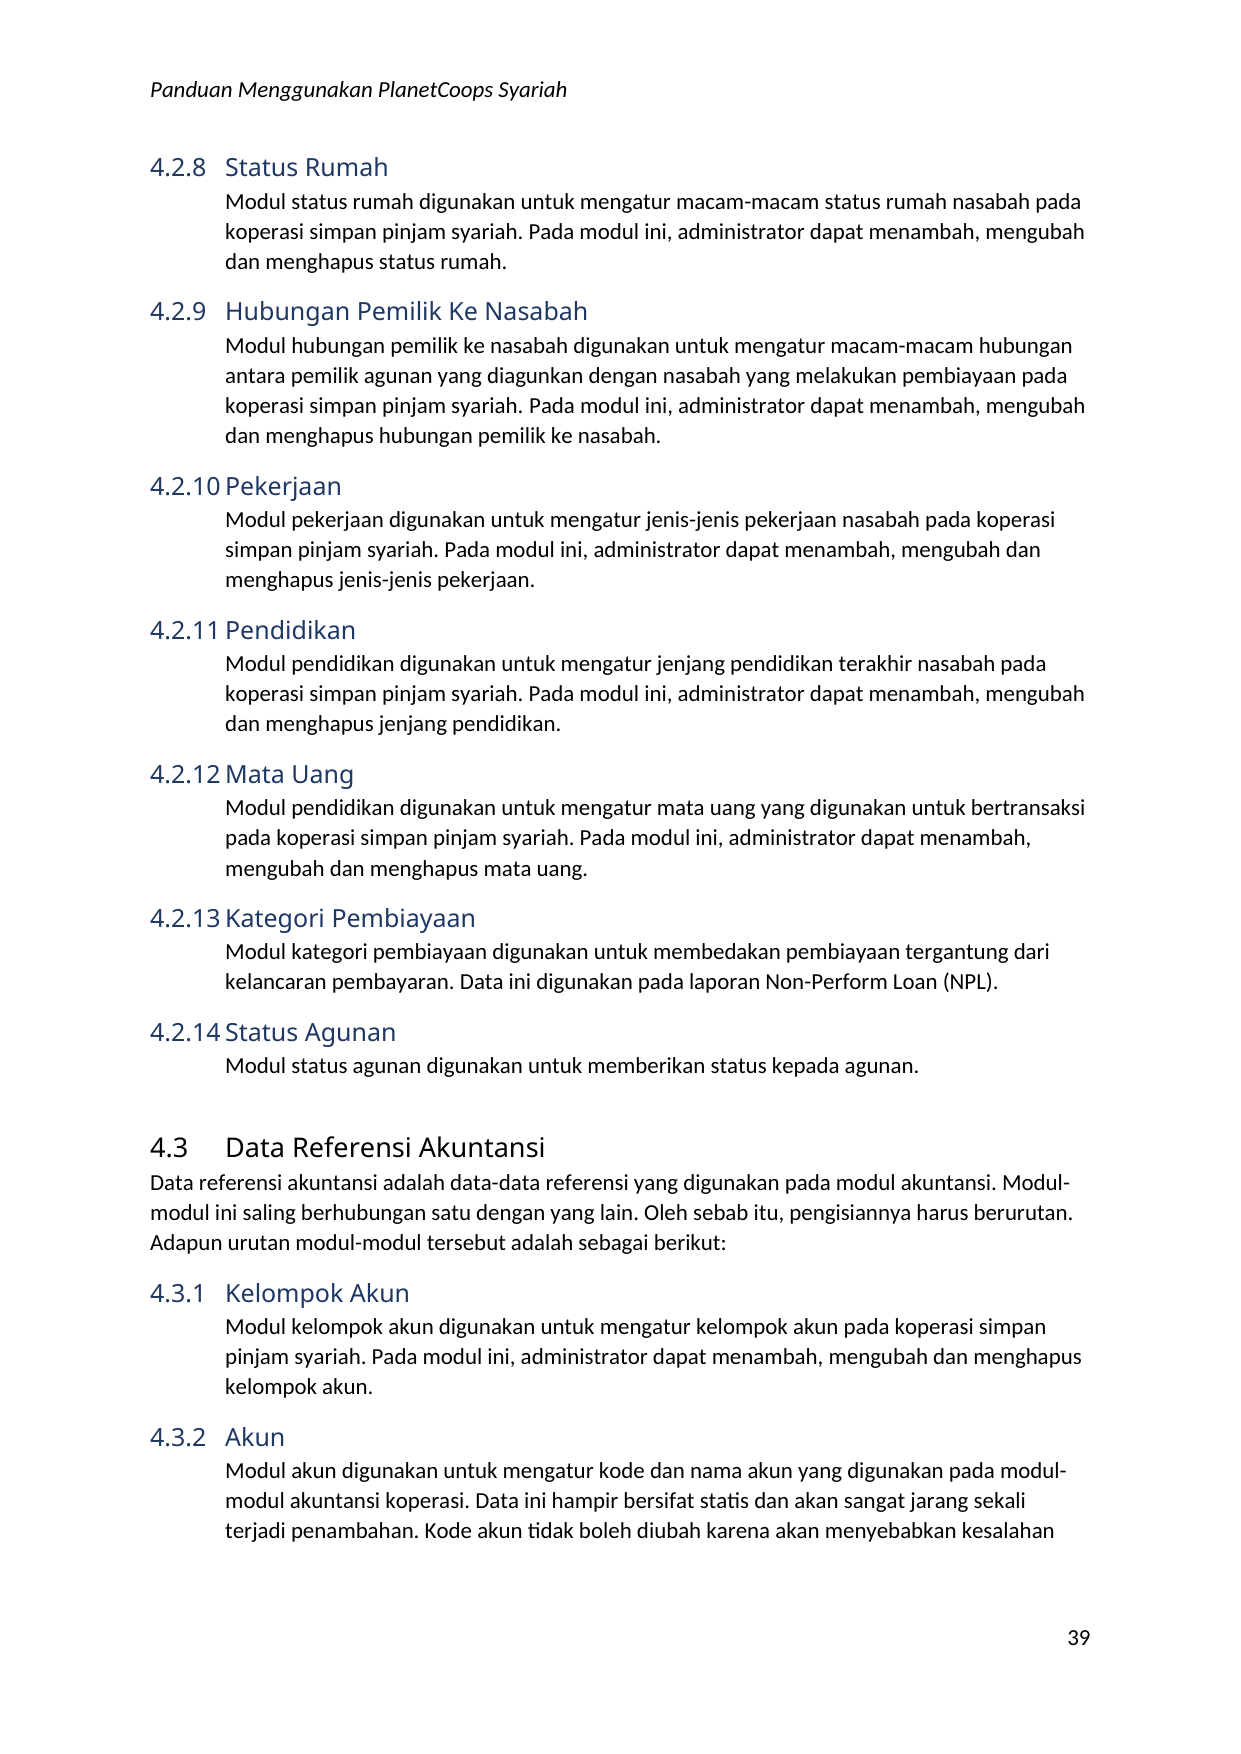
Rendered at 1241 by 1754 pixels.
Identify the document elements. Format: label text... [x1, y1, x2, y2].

list Modul status agunan digunakan untuk memberikan status kepada agunan. [225, 1051, 1090, 1079]
subtitle Kelompok Akun [150, 1275, 1090, 1309]
list Modul status rumah digunakan untuk mengatur macam-macam status rumah nasabah pada koperasi simpan pinjam syariah. Pada modul ini, administrator dapat menambah, mengubah dan menghapus status rumah. [225, 187, 1090, 275]
subtitle Status Rumah [150, 150, 1090, 184]
subtitle Mata Uang [150, 756, 1090, 791]
subtitle Data Referensi Akuntansi [150, 1128, 1090, 1165]
subtitle Pekerjaan [150, 468, 1090, 502]
subtitle Akun [150, 1419, 1090, 1453]
list Modul pekerjaan digunakan untuk mengatur jenis-jenis pekerjaan nasabah pada koperasi simpan pinjam syariah. Pada modul ini, administrator dapat menambah, mengubah dan menghapus jenis-jenis pekerjaan. [225, 505, 1090, 593]
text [225, 1456, 1090, 1544]
subtitle Status Agunan [150, 1014, 1090, 1048]
text Modul kategori pembiayaan digunakan untuk membedakan pembiayaan tergantung dari kelancaran pembayaran. Data ini digunakan pada laporan Non-Perform Loan (NPL). [225, 937, 1090, 996]
text Data referensi akuntansi adalah data-data referensi yang digunakan pada modul akuntansi. Modul-modul ini saling berhubungan satu dengan yang lain. Oleh sebab itu, pengisiannya harus berurutan. Adapun urutan modul-modul tersebut adalah sebagai berikut: [150, 1168, 1090, 1256]
subtitle Kategori Pembiayaan [150, 901, 1090, 934]
subtitle Pendidikan [150, 612, 1090, 646]
list Modul pendidikan digunakan untuk mengatur jenjang pendidikan terakhir nasabah pada koperasi simpan pinjam syariah. Pada modul ini, administrator dapat menambah, mengubah dan menghapus jenjang pendidikan. [225, 649, 1090, 738]
list Modul kelompok akun digunakan untuk mengatur kelompok akun pada koperasi simpan pinjam syariah. Pada modul ini, administrator dapat menambah, mengubah dan menghapus kelompok akun. [225, 1312, 1090, 1401]
list Modul pendidikan digunakan untuk mengatur mata uang yang digunakan untuk bertransaksi pada koperasi simpan pinjam syariah. Pada modul ini, administrator dapat menambah, mengubah dan menghapus mata uang. [225, 793, 1090, 882]
list Modul hubungan pemilik ke nasabah digunakan untuk mengatur macam-macam hubungan antara pemilik agunan yang diagunkan dengan nasabah yang melakukan pembiayaan pada koperasi simpan pinjam syariah. Pada modul ini, administrator dapat menambah, mengubah dan menghapus hubungan pemilik ke nasabah. [225, 331, 1090, 449]
subtitle Hubungan Pemilik Ke Nasabah [150, 294, 1090, 328]
